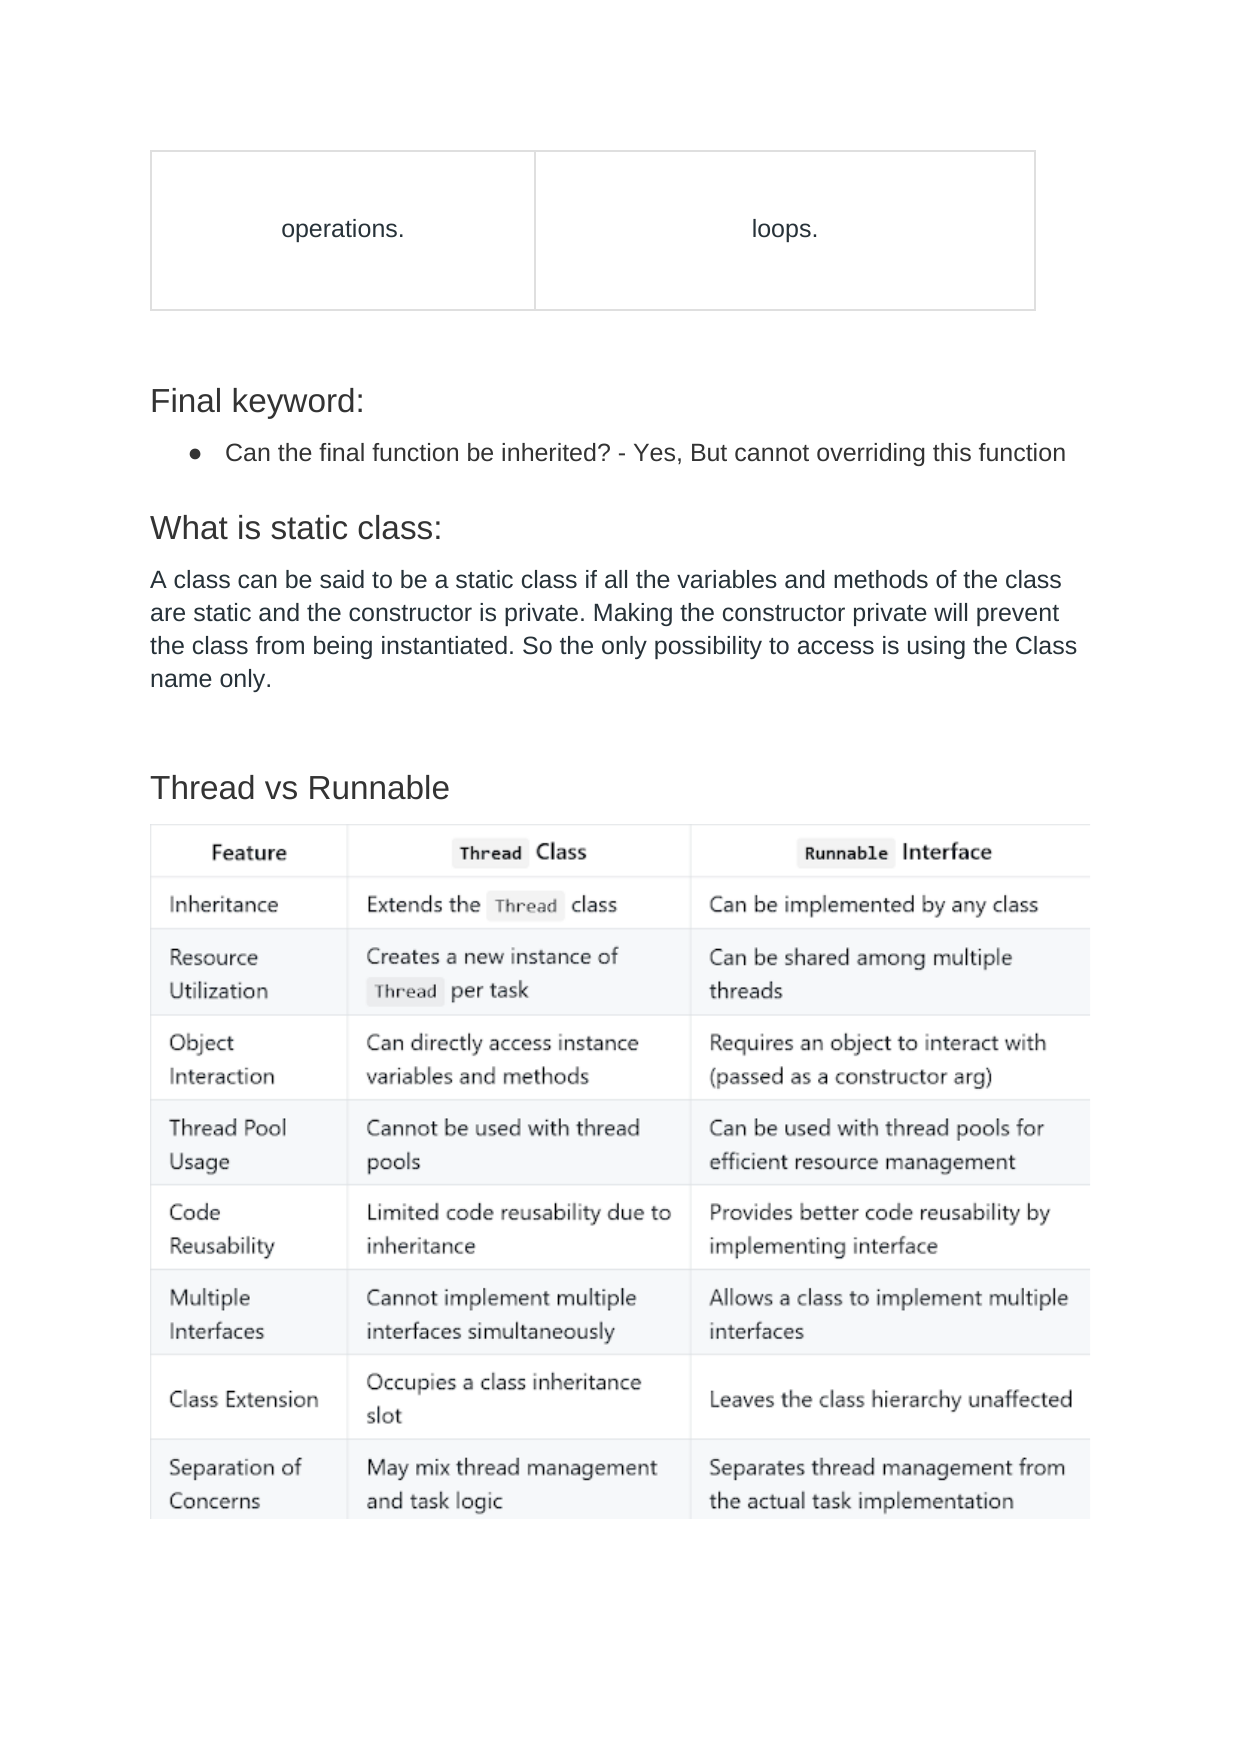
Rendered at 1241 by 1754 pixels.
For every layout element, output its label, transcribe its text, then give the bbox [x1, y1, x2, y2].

picture [150, 824, 1091, 1519]
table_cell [152, 152, 534, 309]
subtitle Final keyword: [150, 381, 1090, 420]
list Can the final function be inherited? - Yes, But cannot overriding this function [187, 438, 1090, 467]
subtitle What is static class: [150, 508, 1090, 547]
subtitle Thread vs Runnable [150, 768, 1090, 806]
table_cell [536, 152, 1034, 309]
text A class can be said to be a static class if all the variables and methods of the class are static and the constructor is private. Making the constructor private will prevent the class from being instantiated. So the only possibility to access is using the Class name only. [150, 565, 1090, 693]
